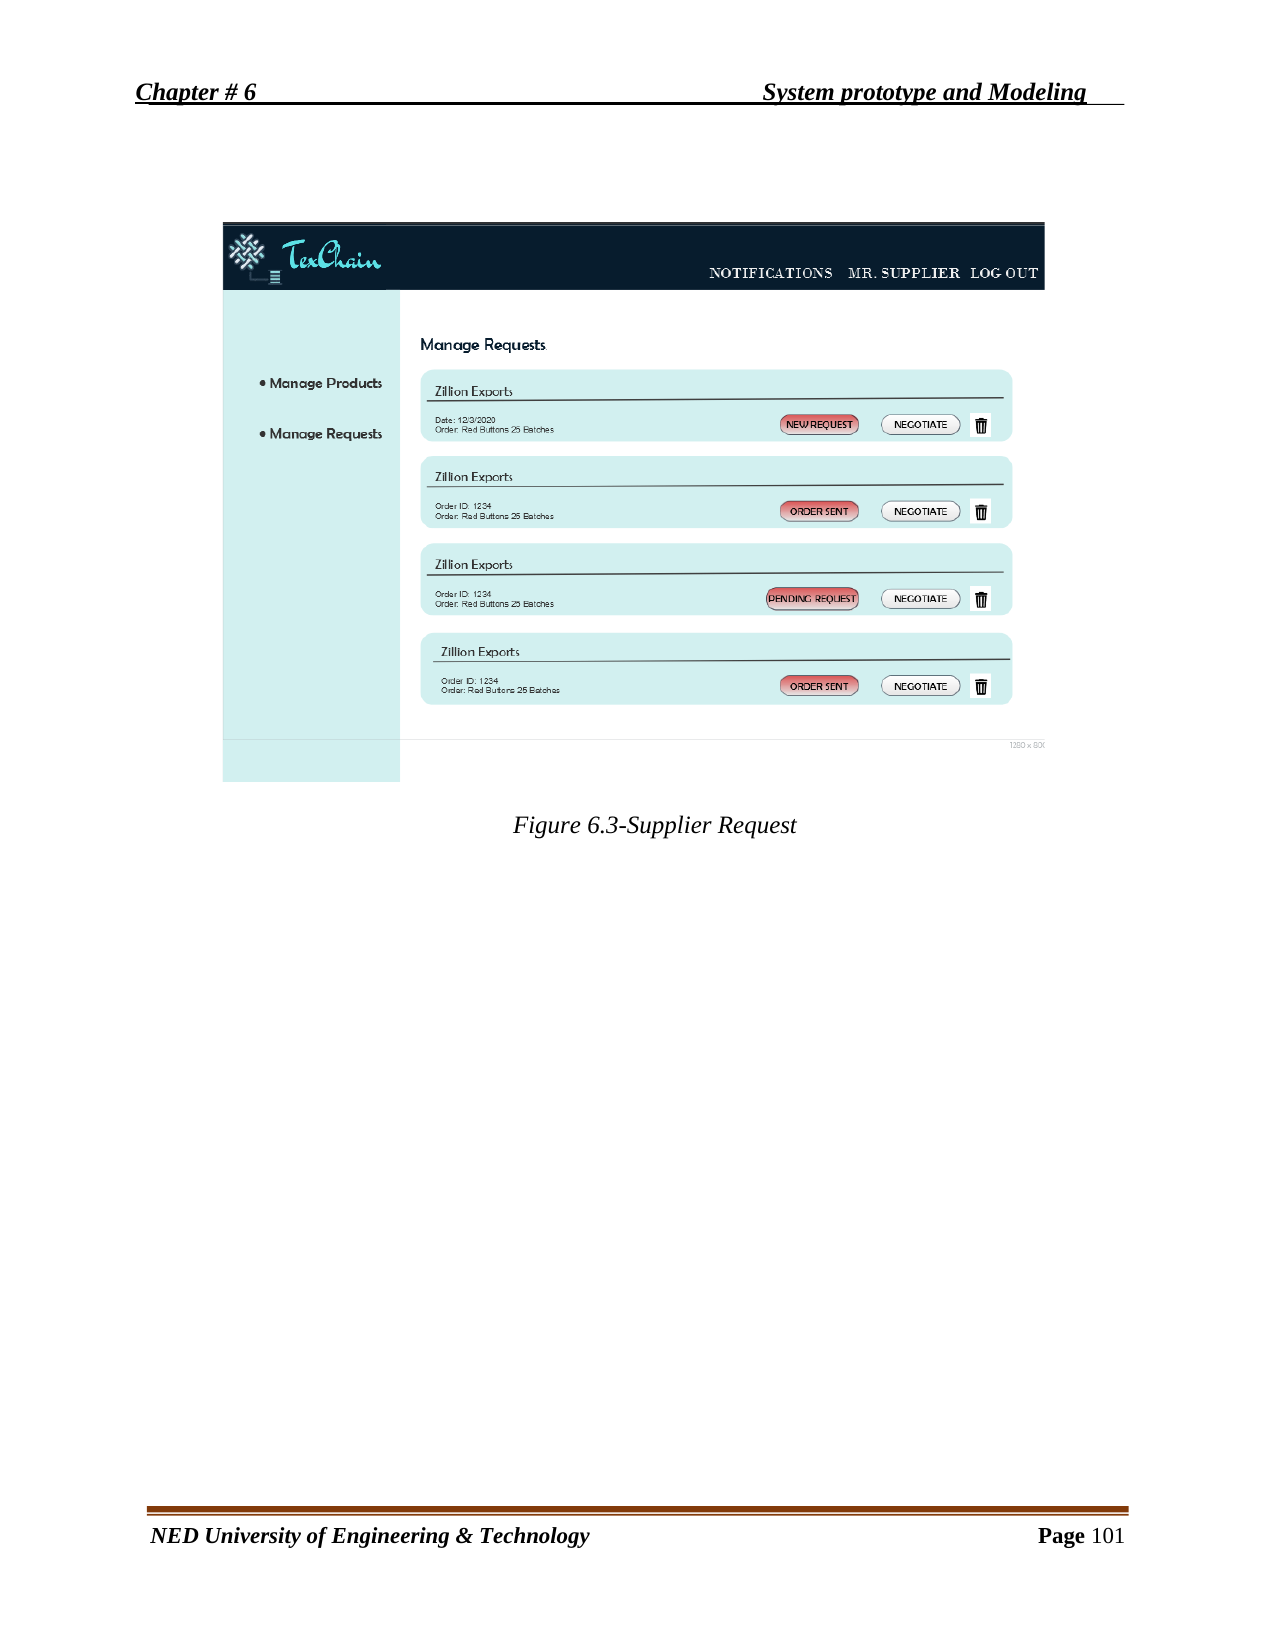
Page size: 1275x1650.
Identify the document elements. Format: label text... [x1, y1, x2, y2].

picture [222, 222, 1045, 782]
text Figure 6.3-Supplier Request [289, 810, 1020, 839]
